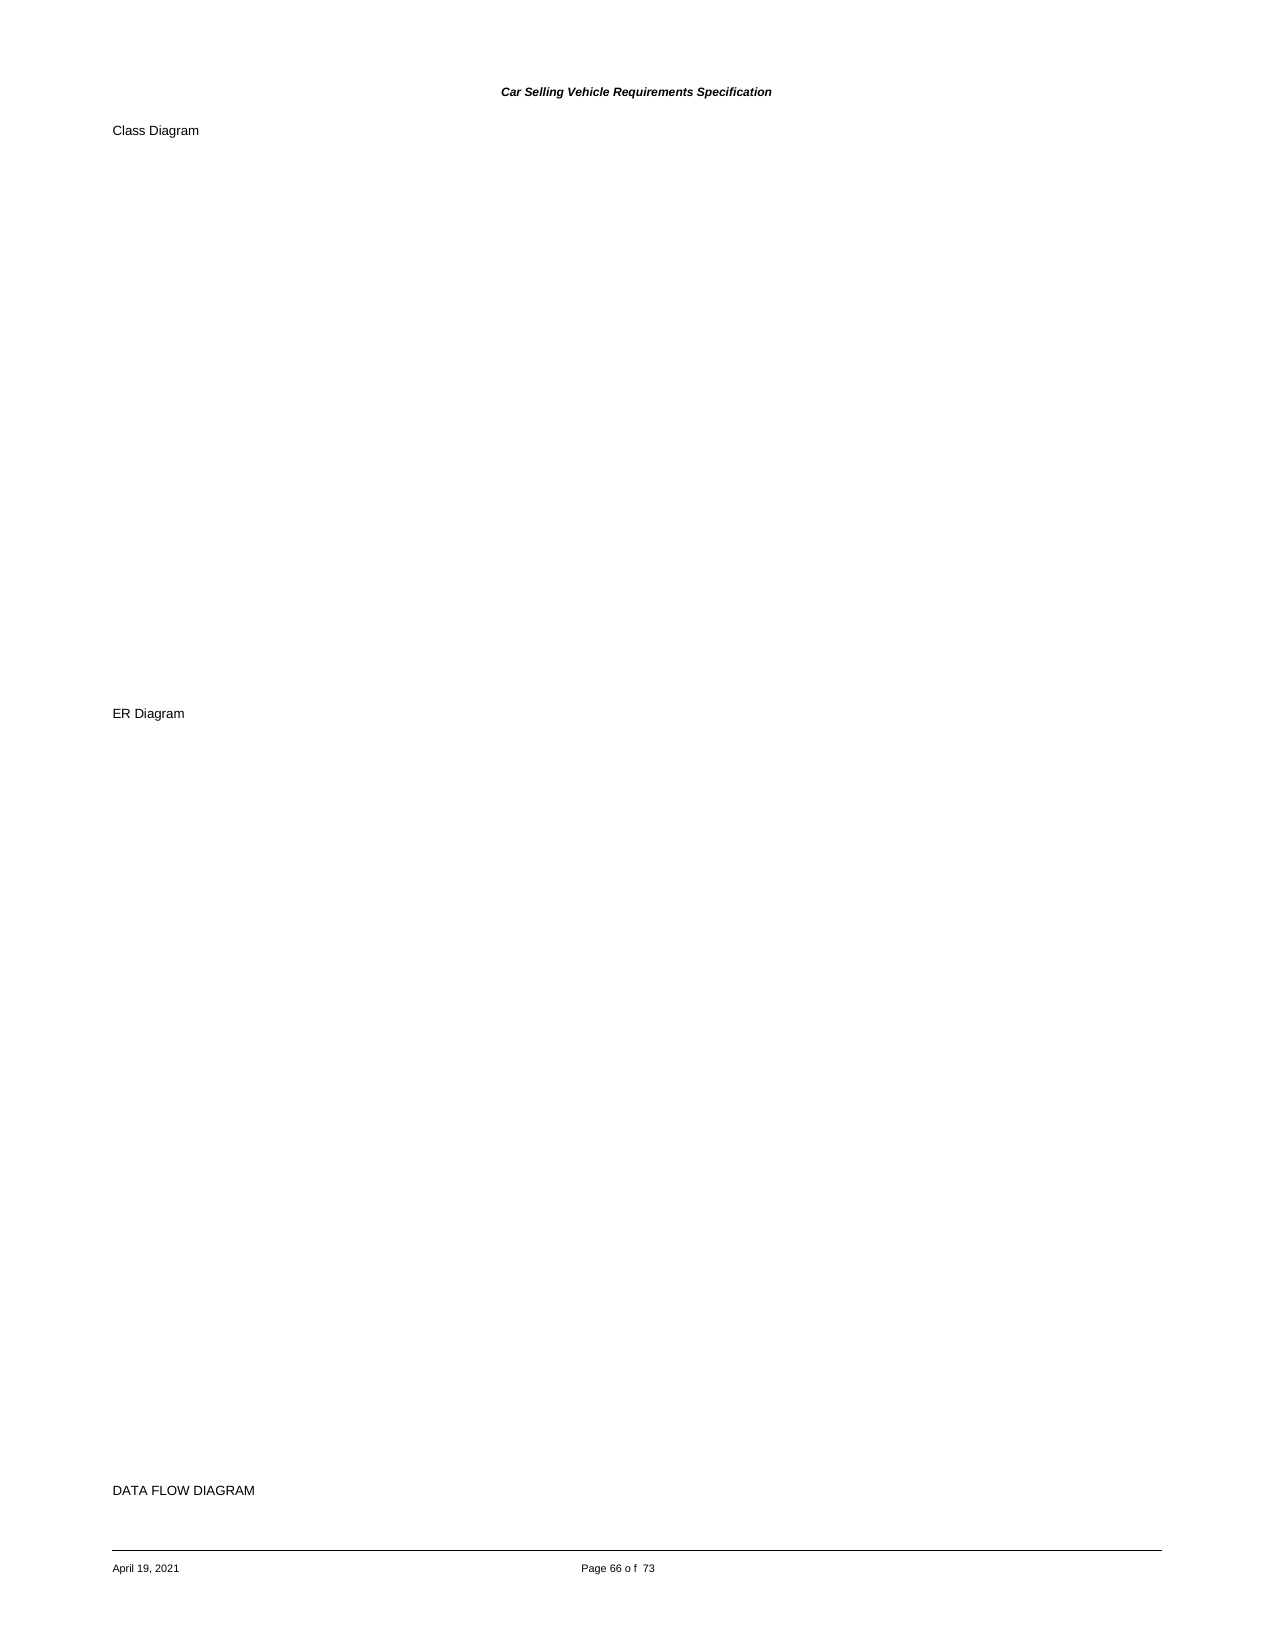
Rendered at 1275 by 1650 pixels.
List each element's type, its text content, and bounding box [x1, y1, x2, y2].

text ER Diagram [112, 695, 1162, 722]
text DATA FLOW DIAGRAM [112, 1472, 1162, 1499]
text Class Diagram [112, 112, 1162, 139]
